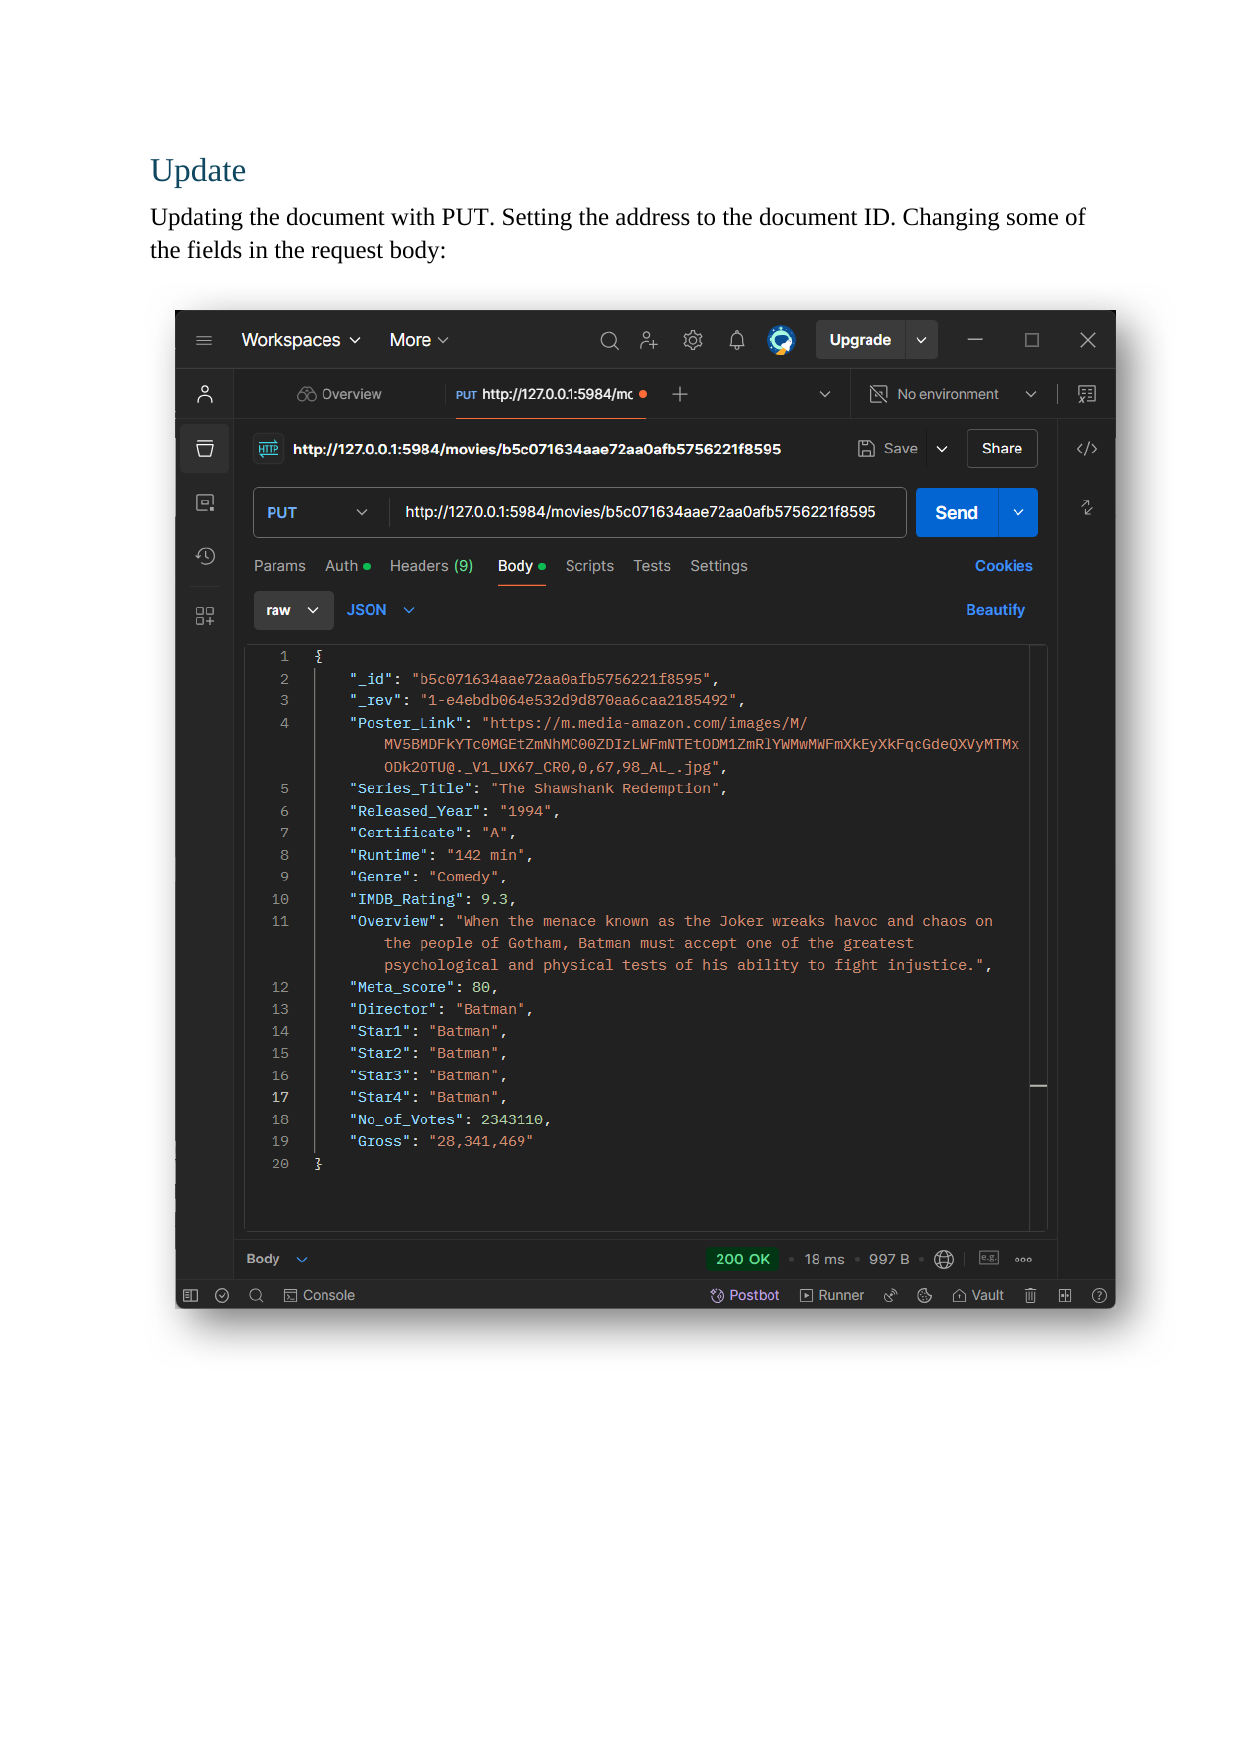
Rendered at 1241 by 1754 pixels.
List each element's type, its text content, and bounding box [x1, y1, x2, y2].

text Updating the document with PUT. Setting the address to the document ID. Changing some of the fields in the request body: [150, 202, 1090, 264]
picture [175, 310, 1116, 1309]
subtitle Update [150, 150, 1090, 188]
